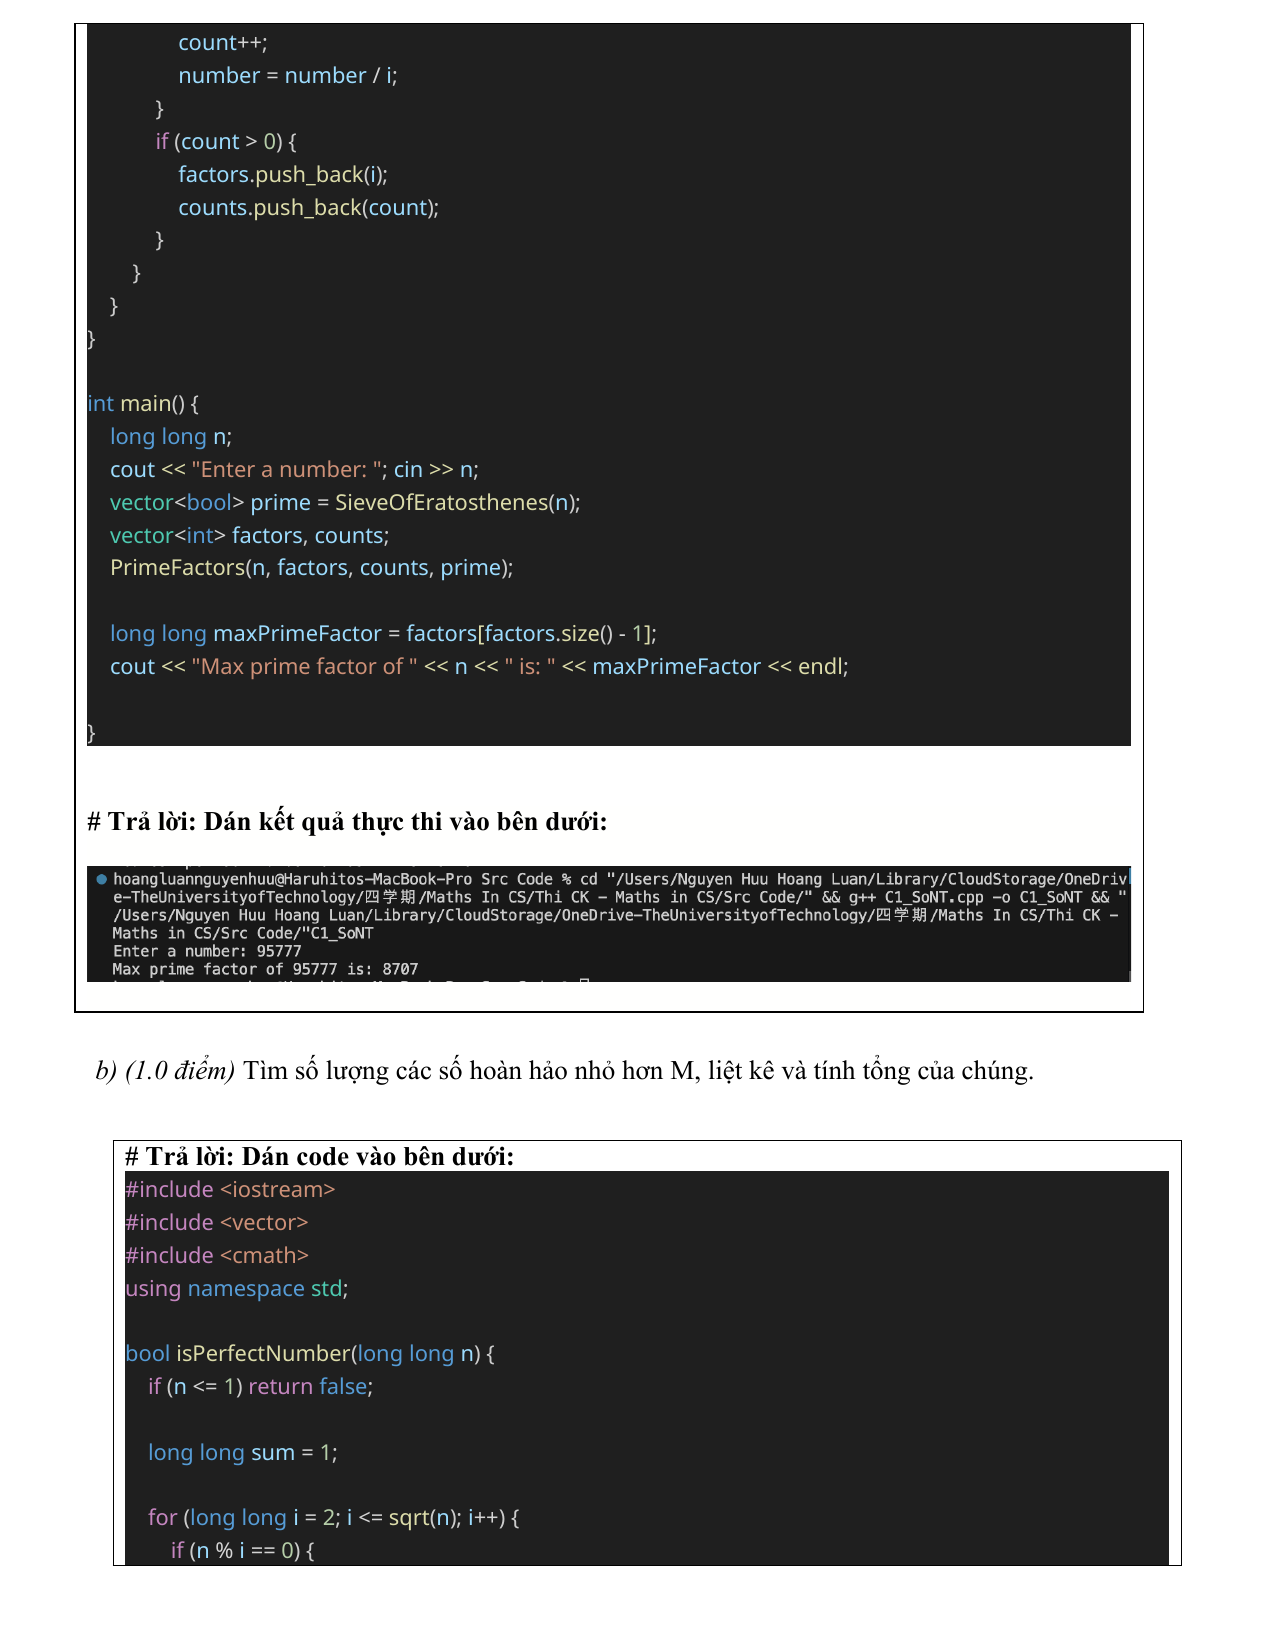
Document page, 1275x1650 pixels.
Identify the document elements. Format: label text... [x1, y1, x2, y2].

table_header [76, 24, 1143, 1011]
text b) (1.0 điểm) Tìm số lượng các số hoàn hảo nhỏ hơn M, liệt kê và tính tổng của chúng. [75, 1055, 1200, 1085]
picture [87, 866, 1132, 982]
